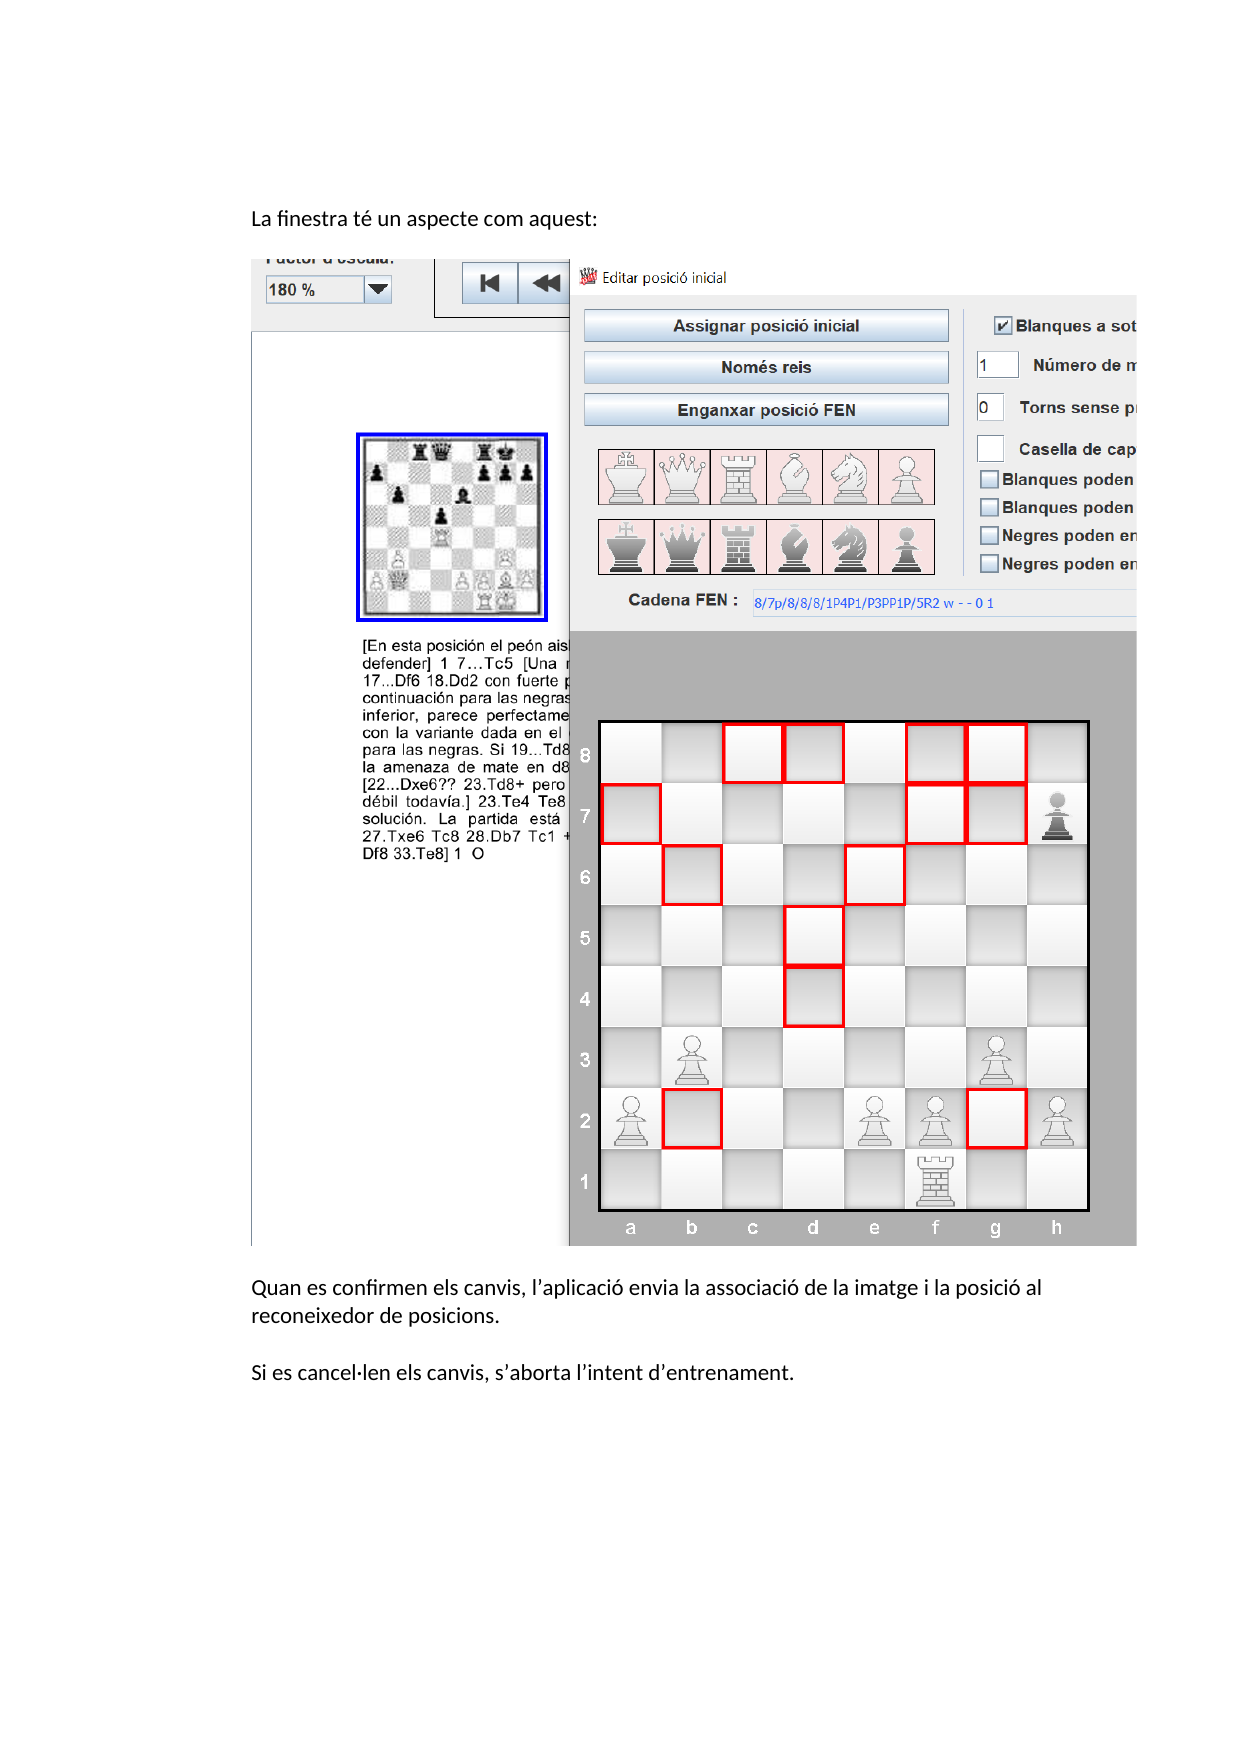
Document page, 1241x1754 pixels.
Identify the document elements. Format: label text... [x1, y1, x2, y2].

text Quan es confirmen els canvis, l’aplicació envia la associació de la imatge i la posició al reconeixedor de posicions. [251, 1273, 1063, 1329]
text La finestra té un aspecte com aquest: [251, 204, 1063, 232]
picture [251, 259, 1137, 1246]
text Si es cancel·len els canvis, s’aborta l’intent d’entrenament. [251, 1358, 1063, 1386]
